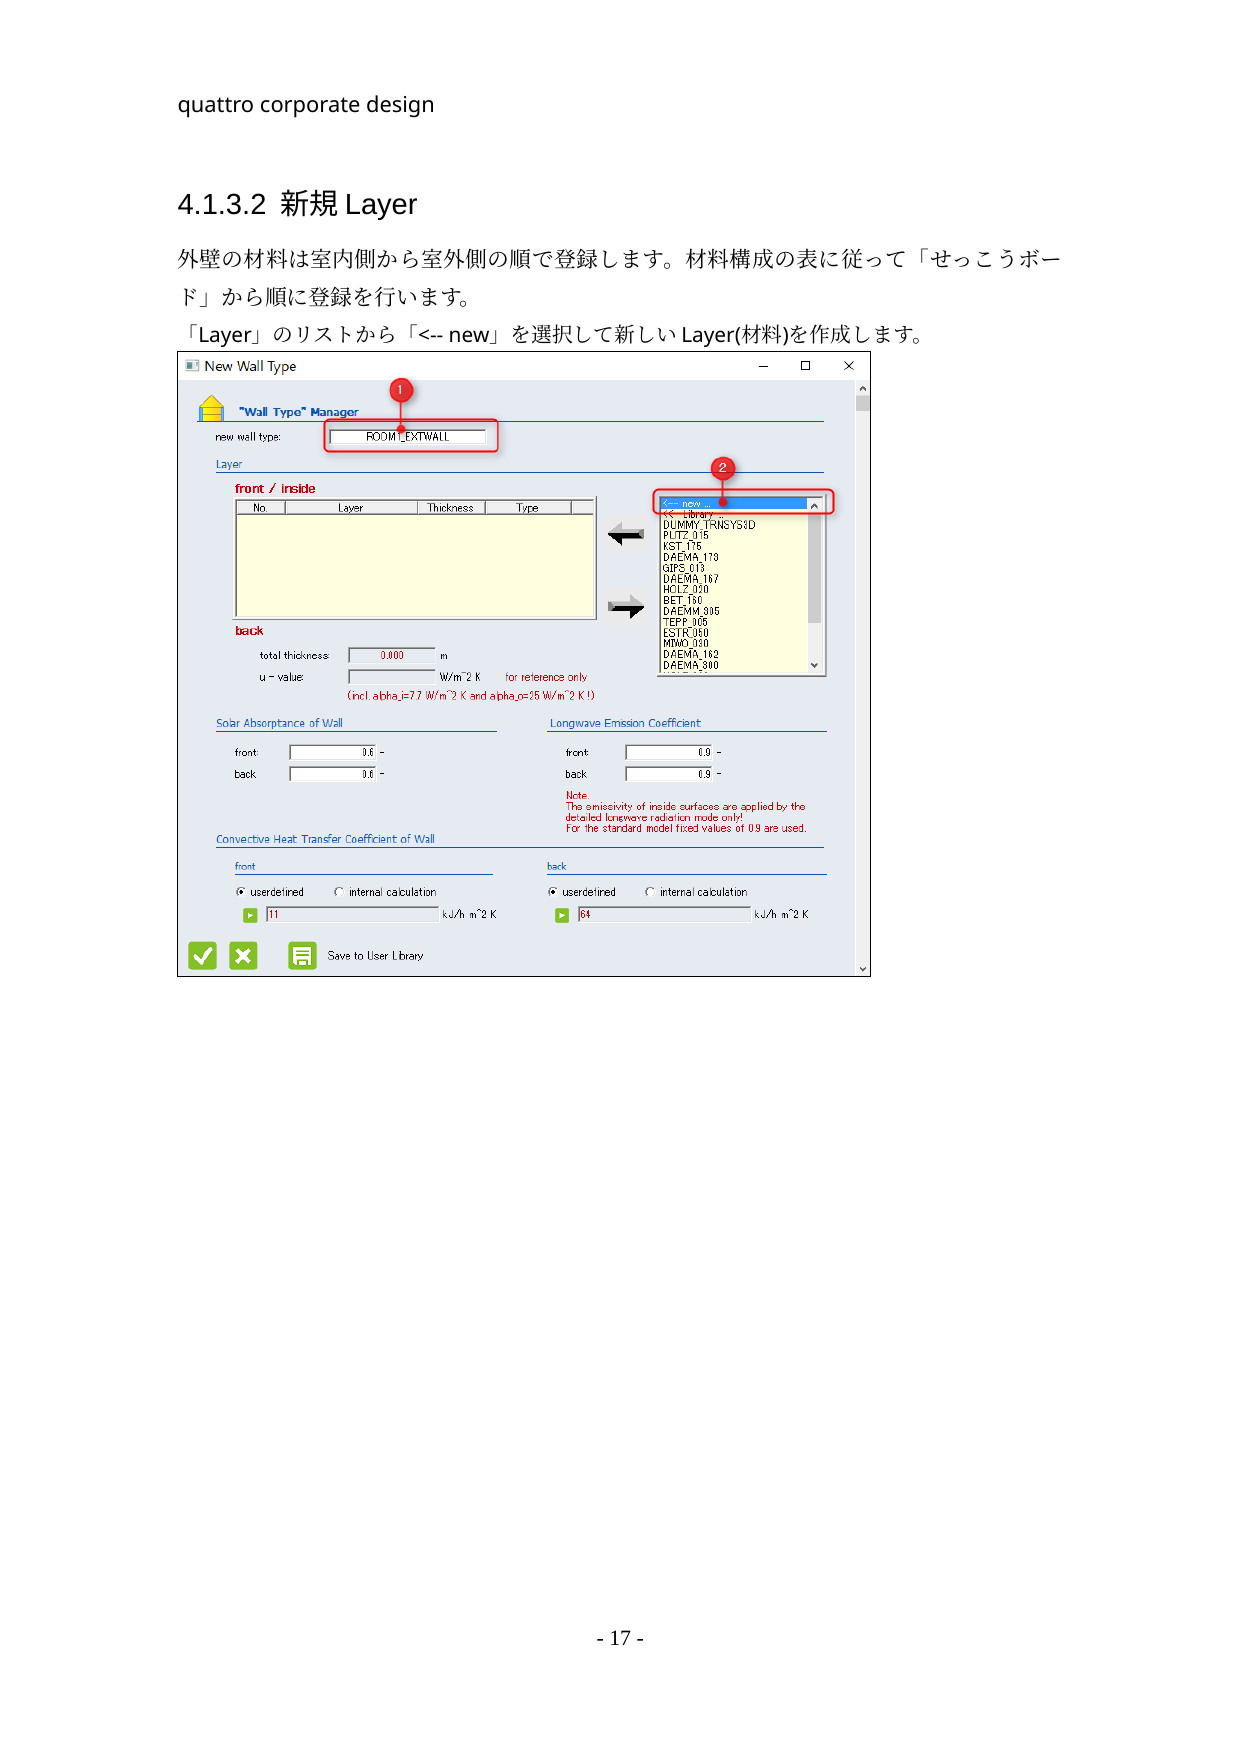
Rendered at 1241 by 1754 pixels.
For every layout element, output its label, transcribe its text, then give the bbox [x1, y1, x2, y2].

text 「Layer」のリストから「<-- new」を選択して新しいLayer(材料)を作成します。 [177, 314, 1063, 352]
text 新規Layer [177, 164, 1063, 239]
text 外壁の材料は室内側から室外側の順で登録します。材料構成の表に従って「せっこうボード」から順に登録を行います。 [177, 239, 1063, 314]
picture [178, 352, 870, 976]
